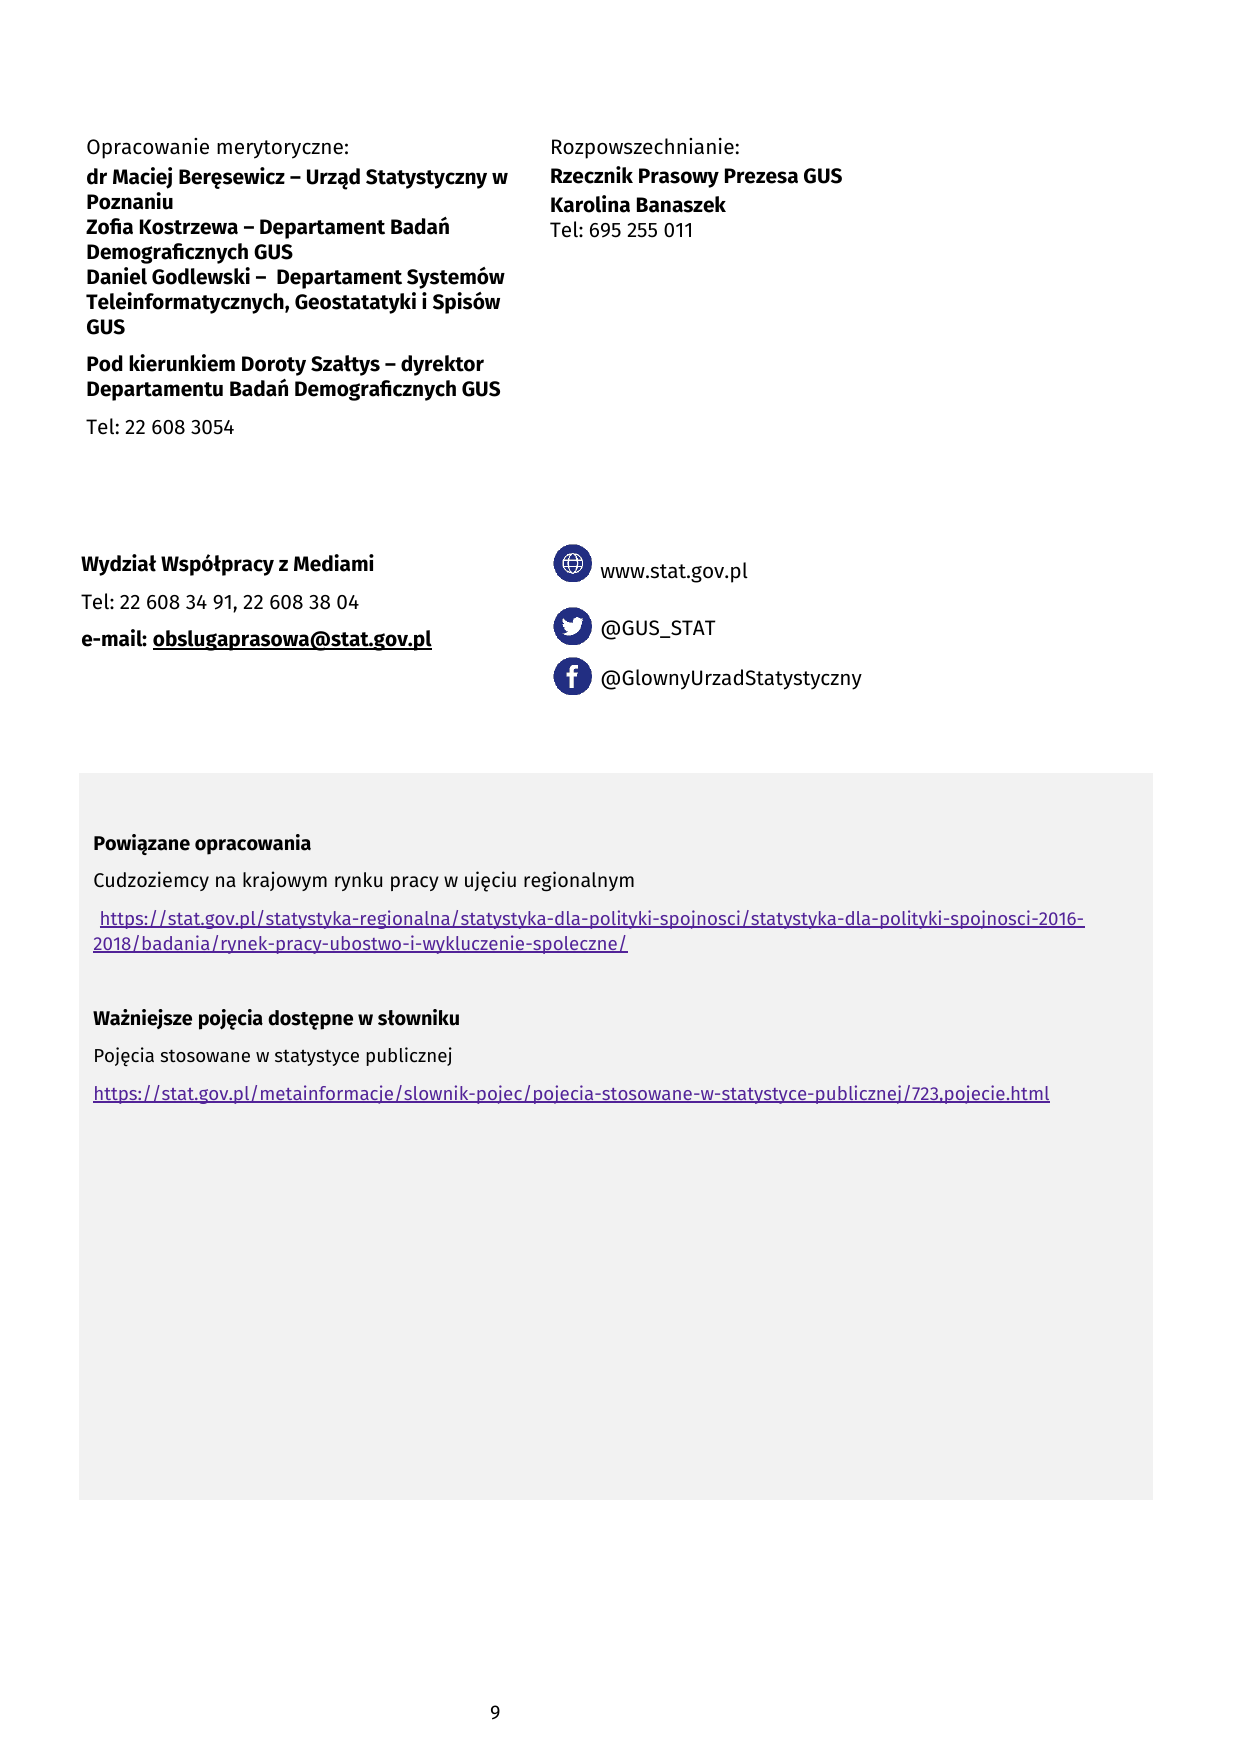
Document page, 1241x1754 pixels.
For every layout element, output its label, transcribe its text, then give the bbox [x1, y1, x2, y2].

table_header www.stat.gov.pl [594, 539, 915, 603]
table_cell [532, 603, 594, 653]
picture [551, 605, 594, 647]
table_cell [532, 653, 594, 703]
picture [551, 542, 594, 584]
table_cell @GUS_STAT [594, 603, 915, 653]
table_header Opracowanie merytoryczne: dr Maciej Beręsewicz – Urząd Statystyczny w Poznaniu Zofia Kostrzewa – Departament Badań Demograficznych GUS Daniel Godlewski – Departament Systemów Teleinformatycznych, Geostatatyki i Spisów GUS Pod kierunkiem Doroty Szałtys – dyrektor Departamentu Badań Demograficznych GUS Tel: 22 608 3054 [75, 135, 519, 452]
table_header [532, 539, 594, 603]
picture [551, 655, 594, 697]
table_cell @GlownyUrzadStatystyczny [594, 653, 915, 703]
table_header Rozpowszechnianie: Rzecznik Prasowy Prezesa GUS Karolina Banaszek Tel: 695 255 011 [519, 135, 915, 452]
table_header Wydział Współpracy z Mediami Tel: 22 608 34 91, 22 608 38 04 e-mail: obslugaprasowa@stat.gov.pl [75, 539, 532, 703]
